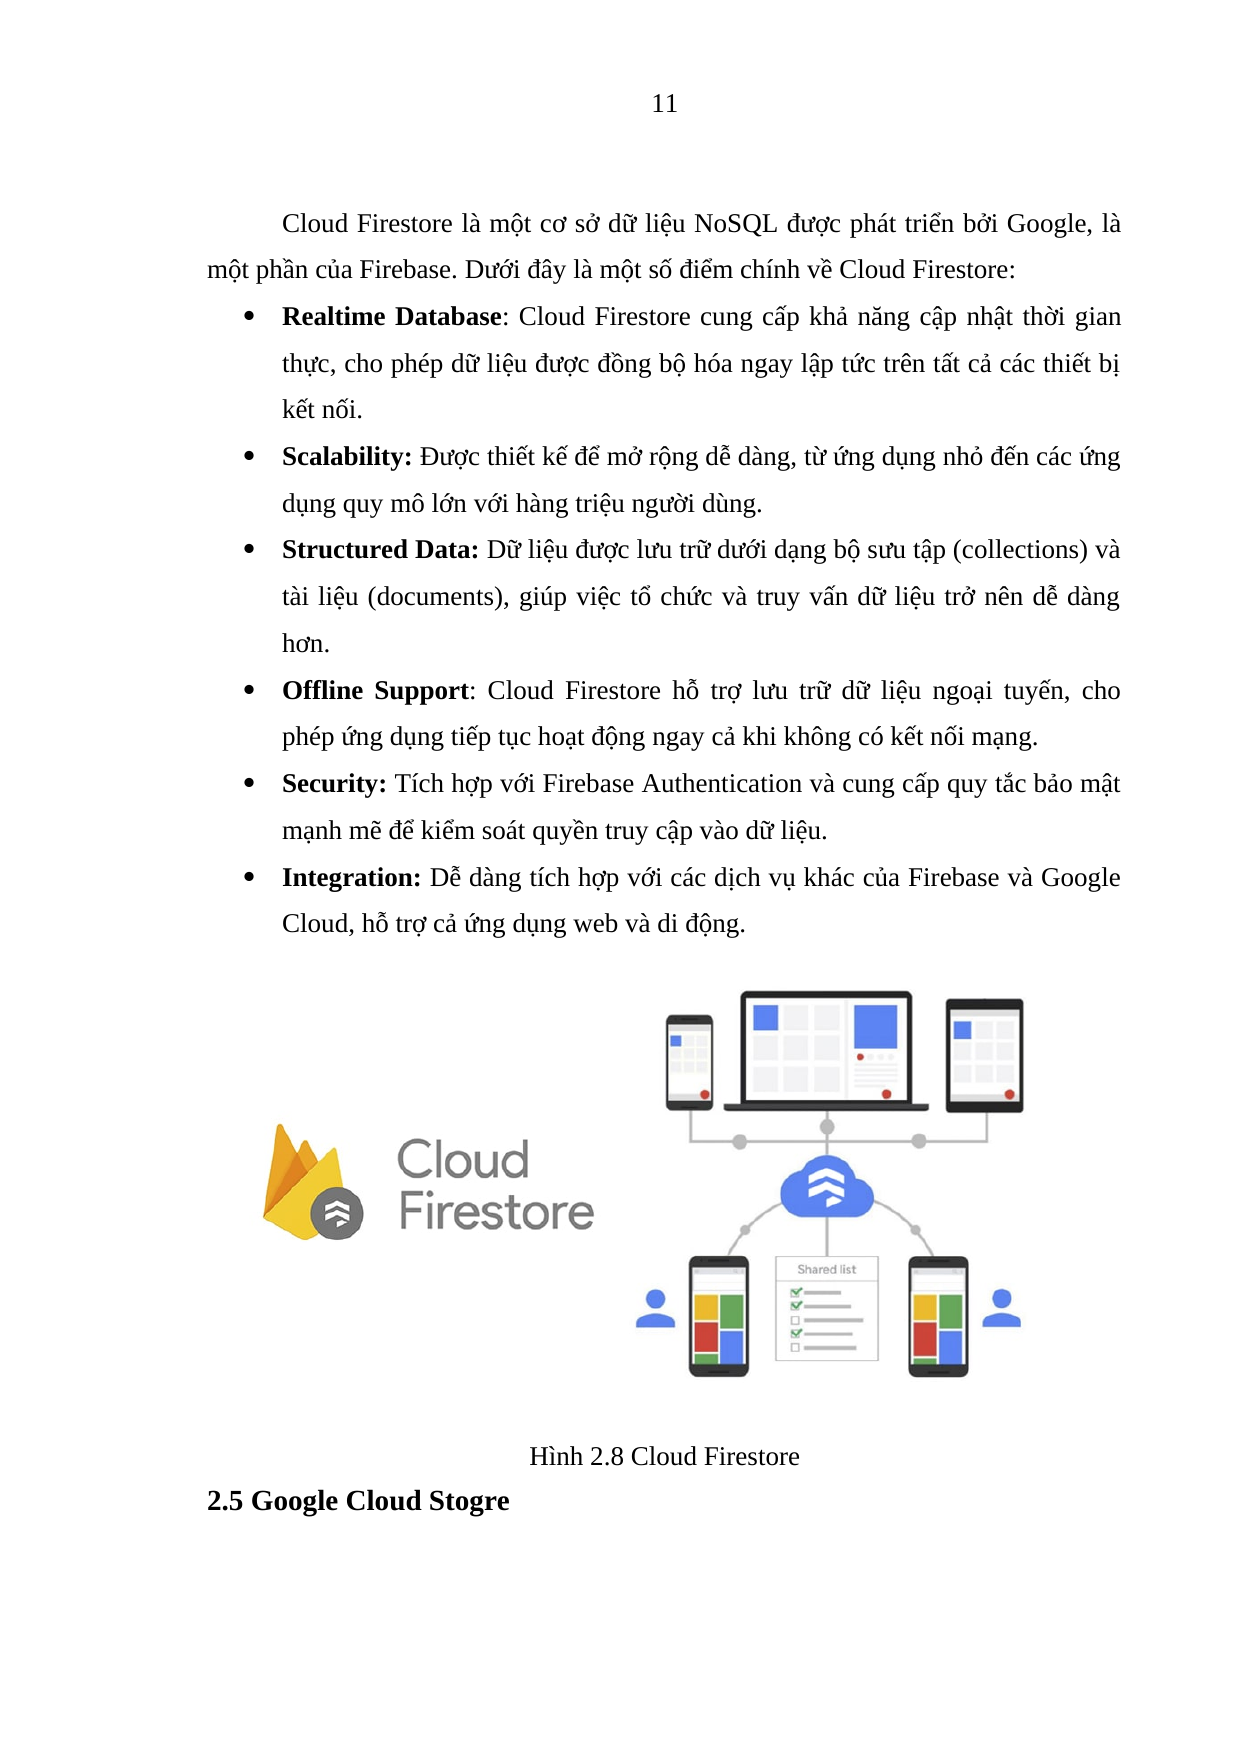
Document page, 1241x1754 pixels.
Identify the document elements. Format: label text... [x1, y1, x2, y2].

text Cloud Firestore là một cơ sở dữ liệu NoSQL được phát triển bởi Google, là một phần của Firebase. Dưới đây là một số điểm chính về Cloud Firestore: [207, 207, 1122, 284]
text Hình 2.8 Cloud Firestore [207, 1440, 1122, 1471]
list Structured Data: Dữ liệu được lưu trữ dưới dạng bộ sưu tập (collections) và tài liệu (documents), giúp việc tổ chức và truy vấn dữ liệu trở nên dễ dàng hơn. [244, 534, 1122, 658]
list Security: Tích hợp với Firebase Authentication và cung cấp quy tắc bảo mật mạnh mẽ để kiểm soát quyền truy cập vào dữ liệu. [244, 767, 1122, 845]
list Scalability: Được thiết kế để mở rộng dễ dàng, từ ứng dụng nhỏ đến các ứng dụng quy mô lớn với hàng triệu người dùng. [244, 440, 1122, 518]
list Offline Support: Cloud Firestore hỗ trợ lưu trữ dữ liệu ngoại tuyến, cho phép ứng dụng tiếp tục hoạt động ngay cả khi không có kết nối mạng. [244, 674, 1122, 752]
list Integration: Dễ dàng tích hợp với các dịch vụ khác của Firebase và Google Cloud, hỗ trợ cả ứng dụng web và di động. [244, 861, 1122, 938]
subtitle Google Cloud Stogre [207, 1483, 1122, 1517]
list Realtime Database: Cloud Firestore cung cấp khả năng cập nhật thời gian thực, cho phép dữ liệu được đồng bộ hóa ngay lập tức trên tất cả các thiết bị kết nối. [244, 300, 1122, 425]
picture [206, 954, 1123, 1412]
